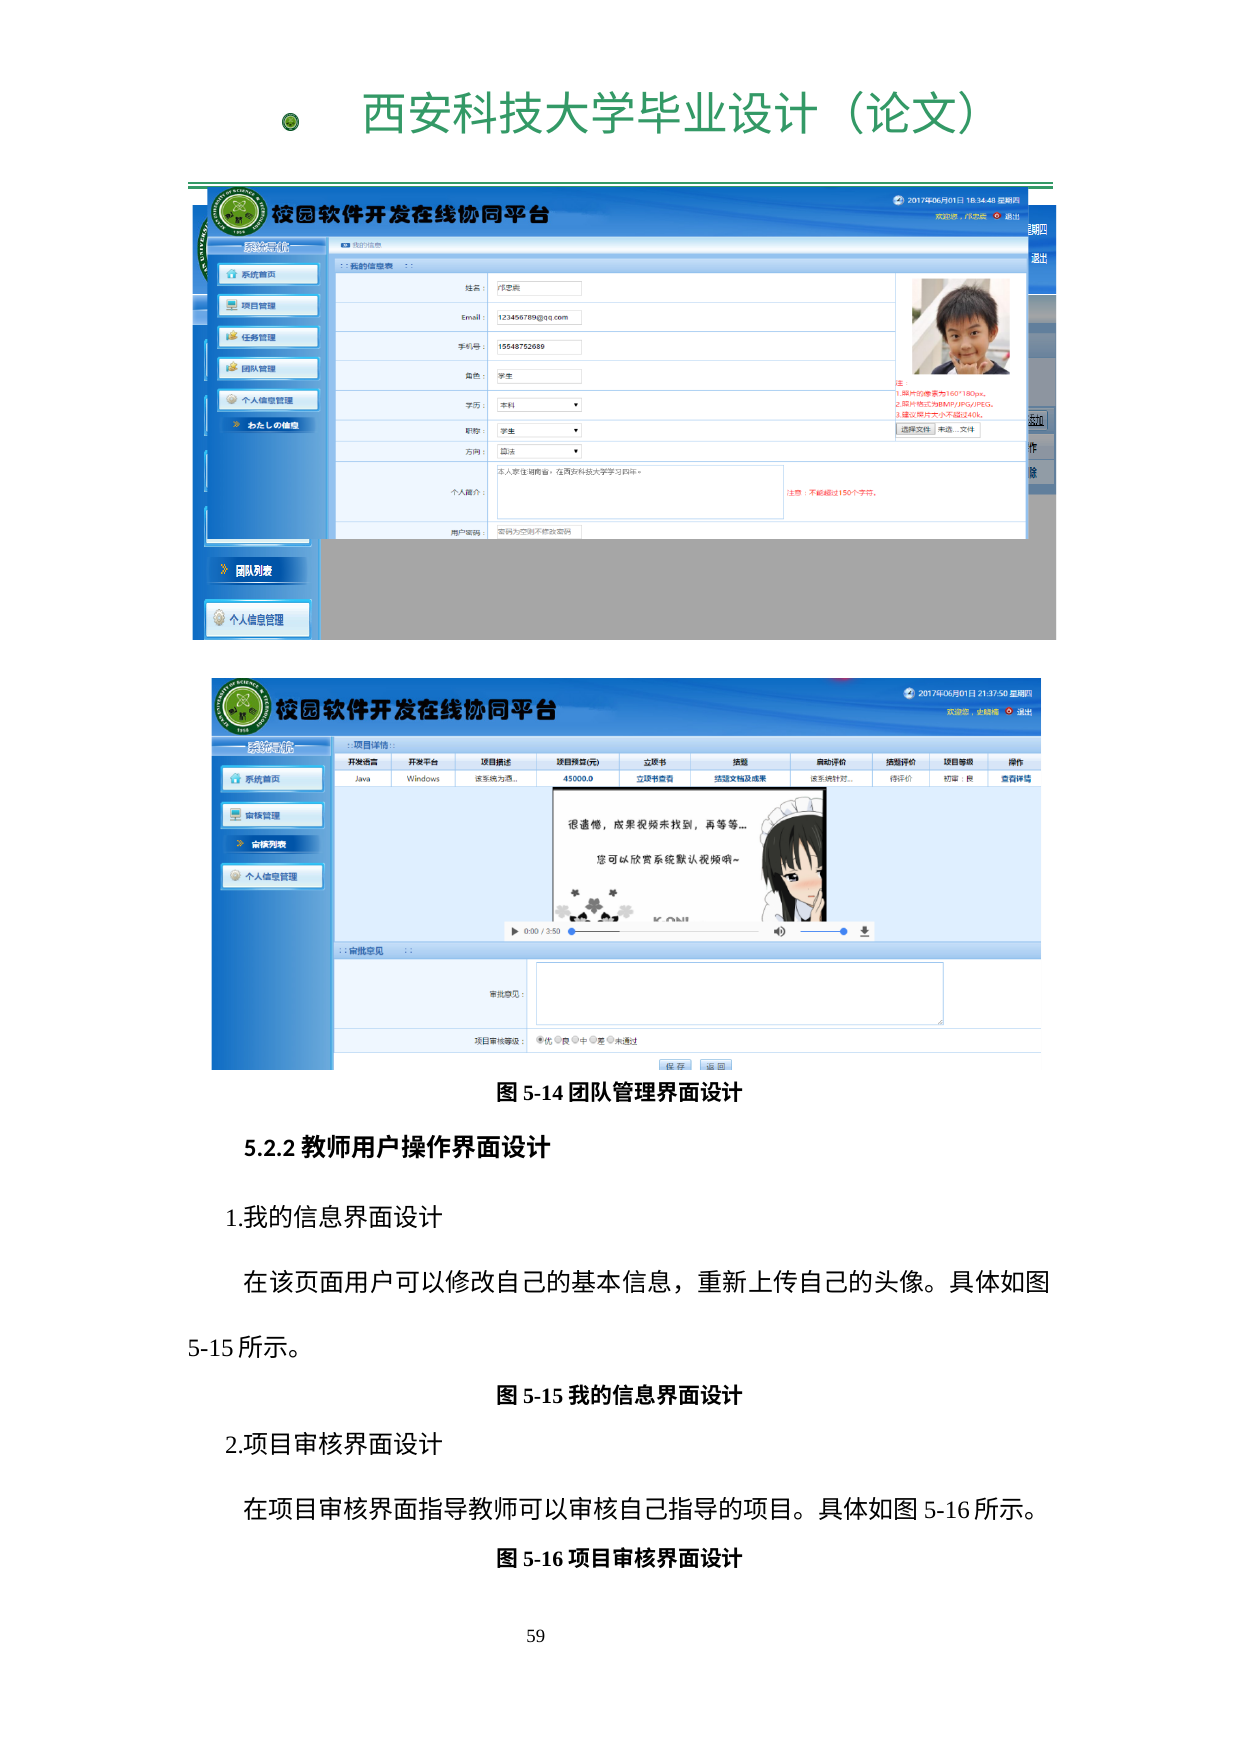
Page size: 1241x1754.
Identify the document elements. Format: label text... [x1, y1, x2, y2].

text 在项目审核界面指导教师可以审核自己指导的项目。具体如图5-16所示。 [187, 1475, 1053, 1540]
subtitle 5.2.2 教师用户操作界面设计 [187, 1113, 1053, 1178]
picture [282, 113, 299, 131]
text 2.项目审核界面设计 [187, 1410, 1053, 1475]
picture [192, 187, 1057, 640]
list 图5-16 项目审核界面设计 [187, 1540, 1053, 1573]
list 图5-15 我的信息界面设计 [187, 1378, 1053, 1410]
text 1.我的信息界面设计 [187, 1183, 1053, 1248]
text 在该页面用户可以修改自己的基本信息，重新上传自己的头像。具体如图5-15所示。 [187, 1248, 1053, 1378]
picture [211, 678, 1042, 1070]
